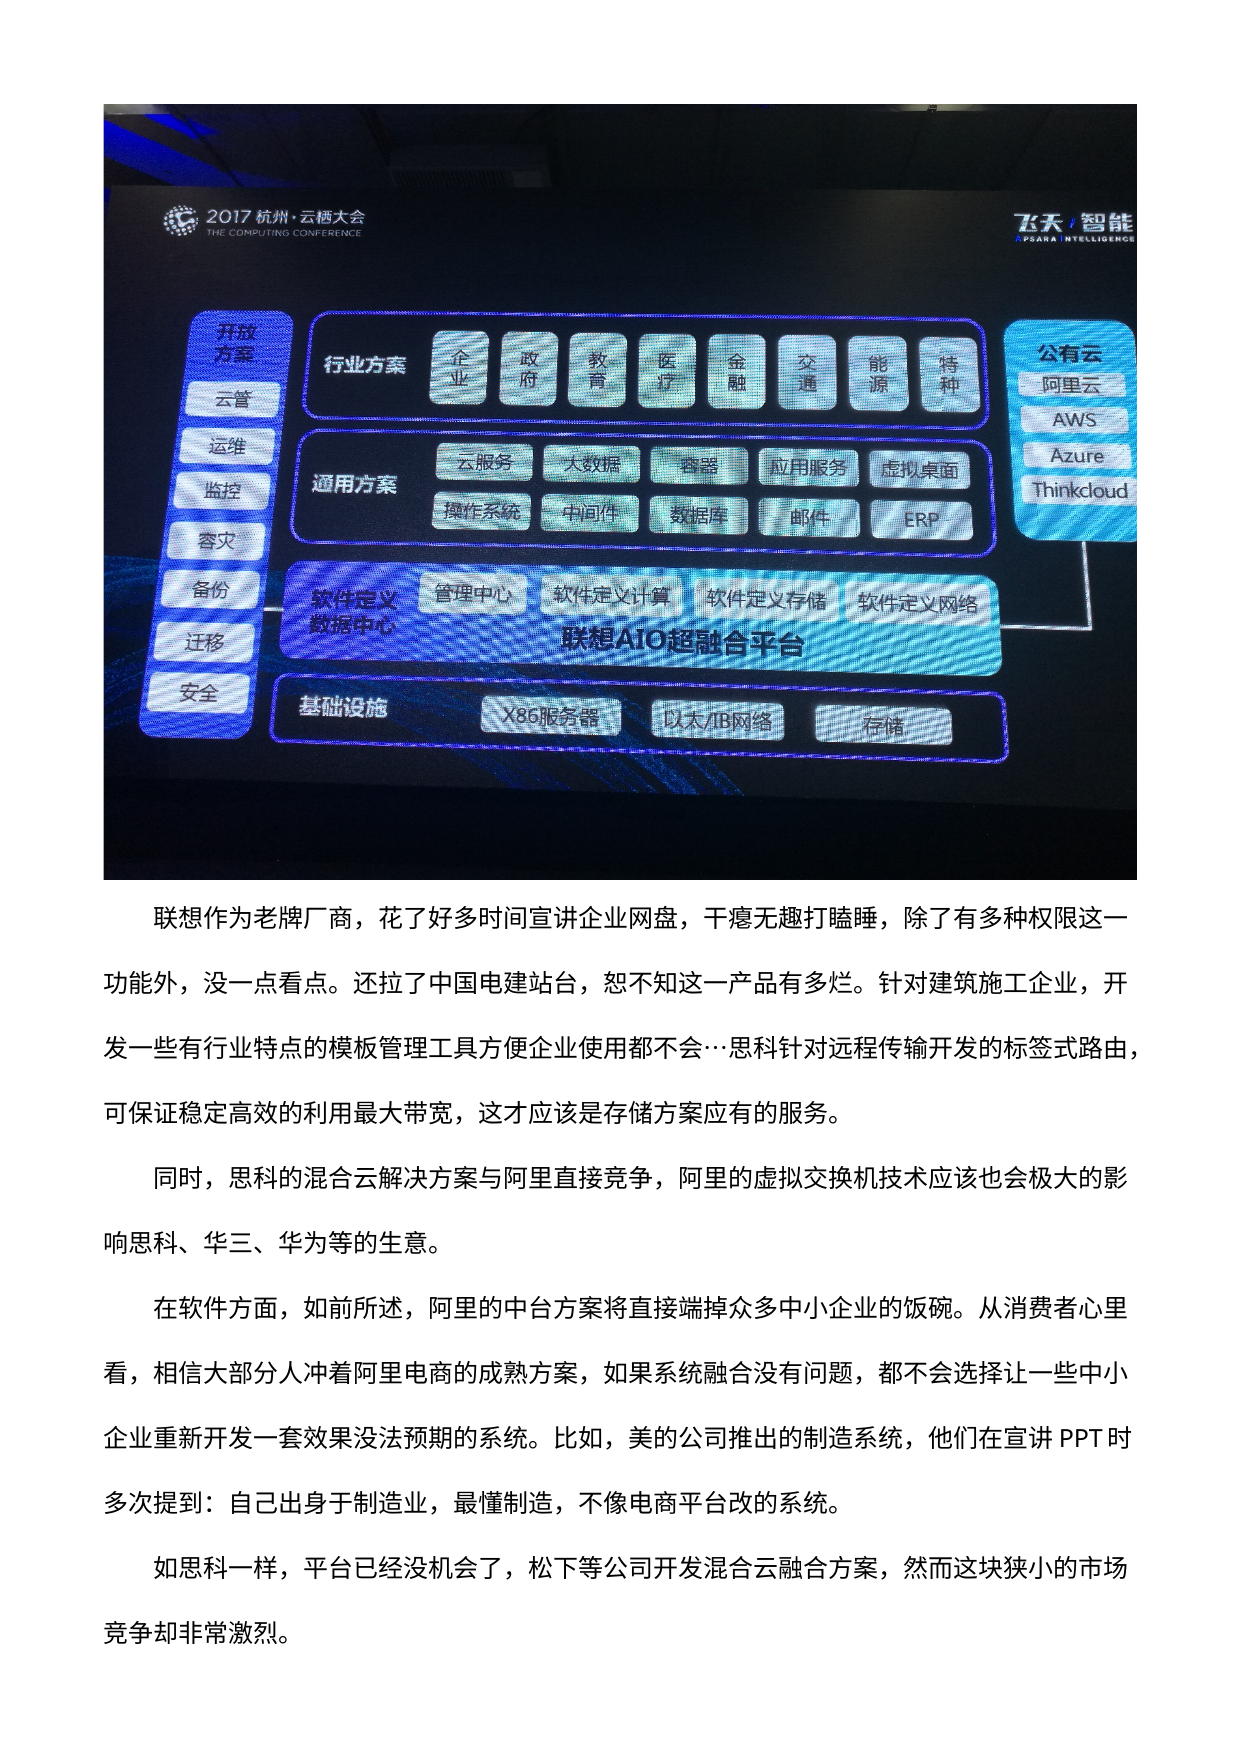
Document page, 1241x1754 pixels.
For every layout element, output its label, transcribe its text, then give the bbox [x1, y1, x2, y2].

picture [1024, 330, 1034, 337]
list 同时，思科的混合云解决方案与阿里直接竞争，阿里的虚拟交换机技术应该也会极大的影响思科、华三、华为等的生意。 [103, 1144, 1137, 1274]
list 如思科一样，平台已经没机会了，松下等公司开发混合云融合方案，然而这块狭小的市场竞争却非常激烈。 [103, 1534, 1137, 1664]
picture [103, 104, 1137, 880]
picture [1038, 329, 1049, 333]
list 在软件方面，如前所述，阿里的中台方案将直接端掉众多中小企业的饭碗。从消费者心里看，相信大部分人冲着阿里电商的成熟方案，如果系统融合没有问题，都不会选择让一些中小企业重新开发一套效果没法预期的系统。比如，美的公司推出的制造系统，他们在宣讲PPT时多次提到：自己出身于制造业，最懂制造，不像电商平台改的系统。 [103, 1274, 1137, 1534]
picture [1067, 331, 1080, 340]
list 联想作为老牌厂商，花了好多时间宣讲企业网盘，干瘪无趣打瞌睡，除了有多种权限这一功能外，没一点看点。还拉了中国电建站台，恕不知这一产品有多烂。针对建筑施工企业，开发一些有行业特点的模板管理工具方便企业使用都不会…思科针对远程传输开发的标签式路由，可保证稳定高效的利用最大带宽，这才应该是存储方案应有的服务。 [103, 884, 1137, 1144]
picture [1086, 333, 1099, 340]
picture [1043, 338, 1059, 342]
